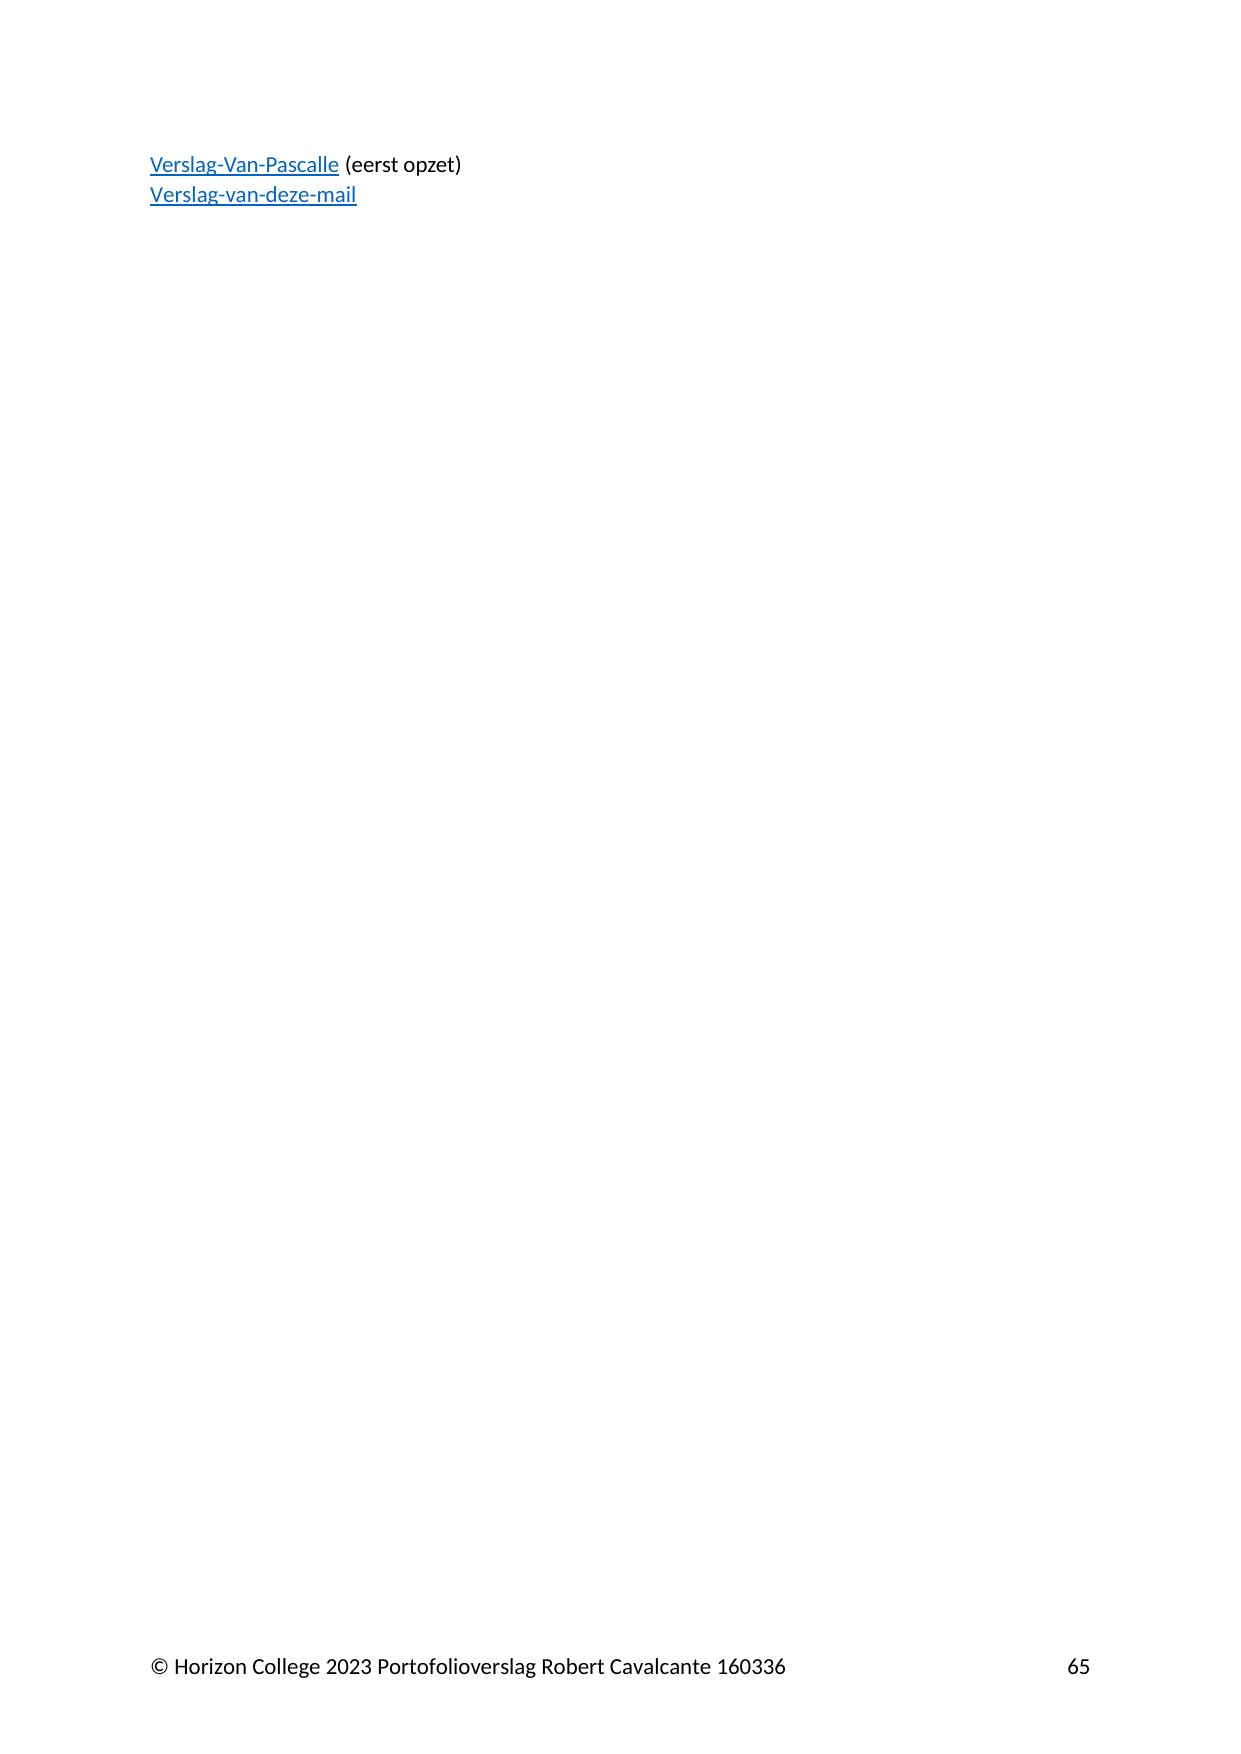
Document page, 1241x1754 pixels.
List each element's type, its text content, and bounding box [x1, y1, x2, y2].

text Verslag-Van-Pascalle (eerst opzet) [150, 150, 1090, 178]
text Verslag-van-deze-mail [150, 180, 1090, 208]
